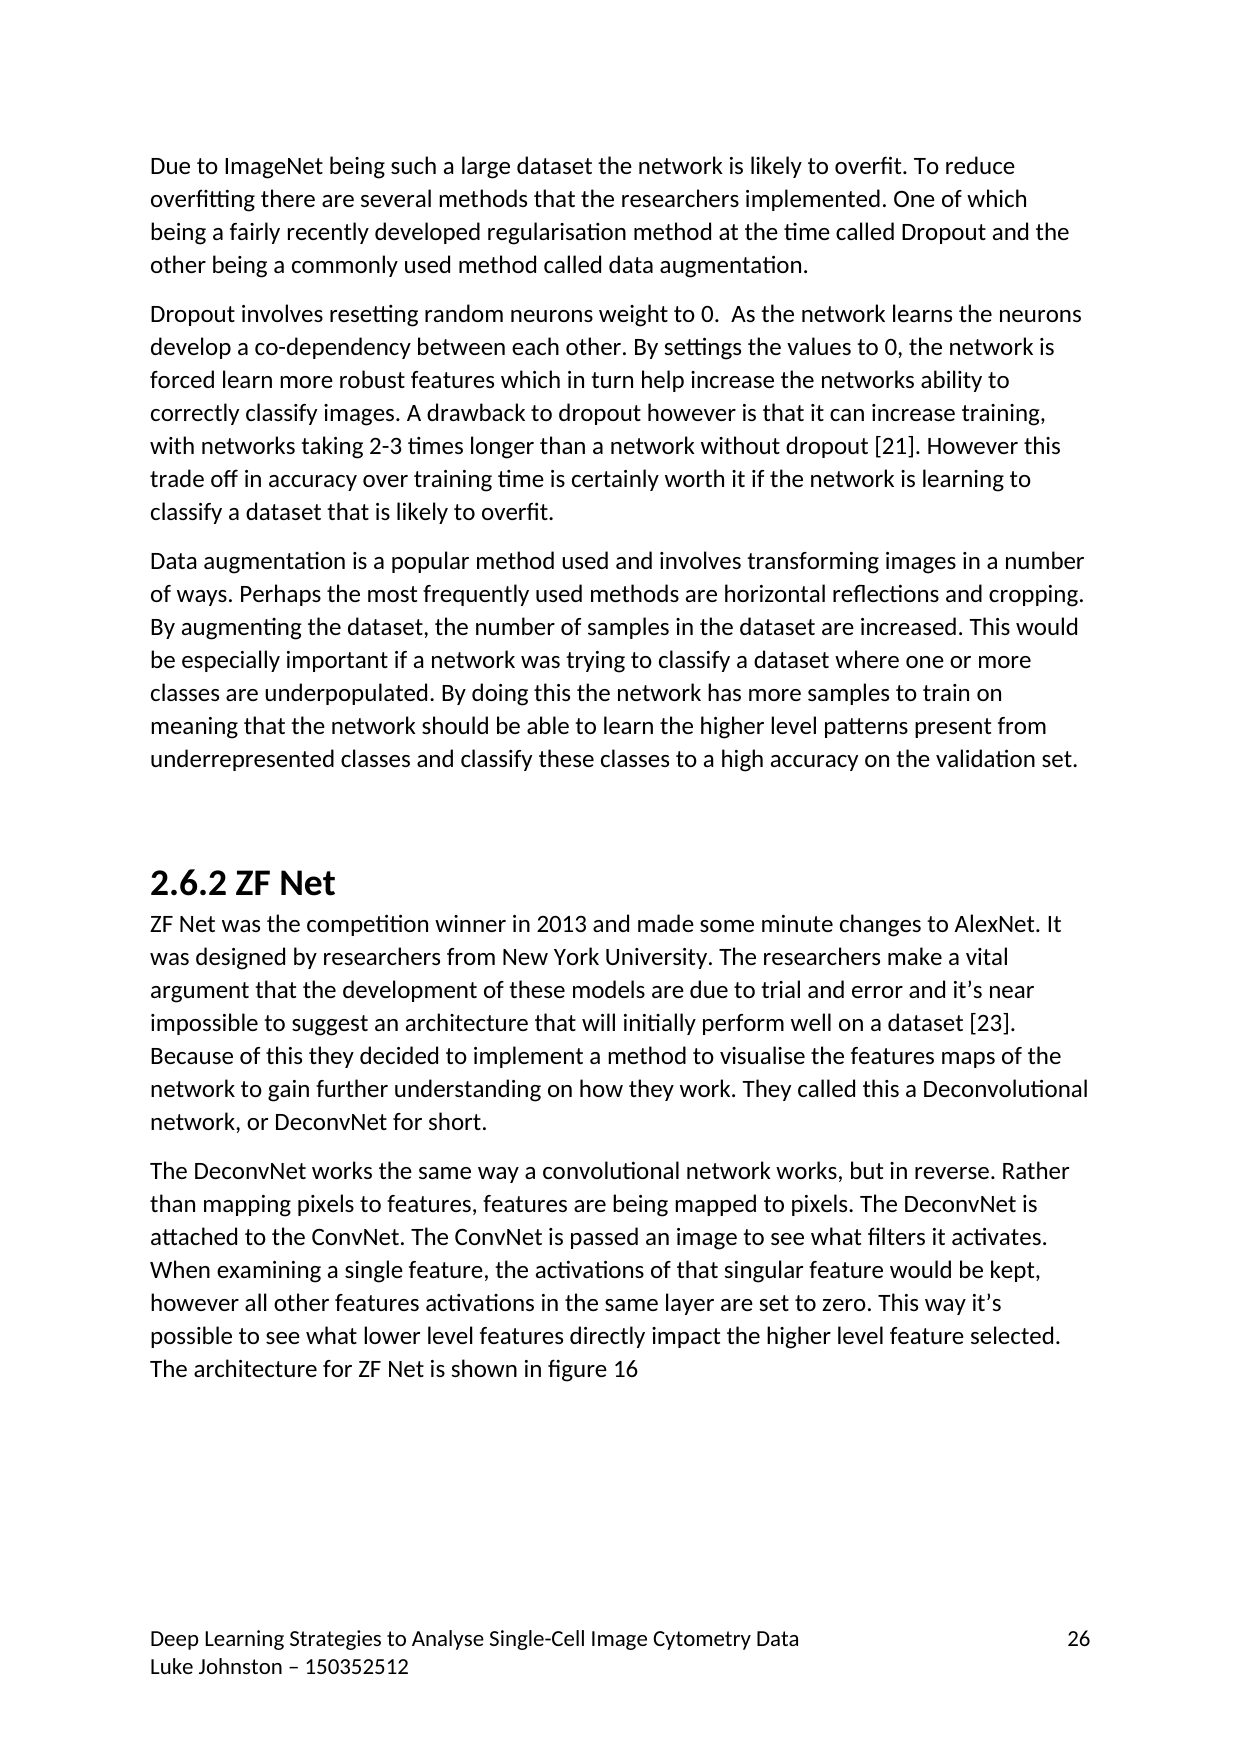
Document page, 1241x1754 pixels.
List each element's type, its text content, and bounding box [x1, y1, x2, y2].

text Due to ImageNet being such a large dataset the network is likely to overfit. To reduce overfitting there are several methods that the researchers implemented. One of which being a fairly recently developed regularisation method at the time called Dropout and the other being a commonly used method called data augmentation. [150, 150, 1090, 279]
text Dropout involves resetting random neurons weight to 0. As the network learns the neurons develop a co-dependency between each other. By settings the values to 0, the network is forced learn more robust features which in turn help increase the networks ability to correctly classify images. A drawback to dropout however is that it can increase training, with networks taking 2-3 times longer than a network without dropout [21]. However this trade off in accuracy over training time is certainly worth it if the network is learning to classify a dataset that is likely to overfit. [150, 298, 1090, 526]
text ZF Net was the competition winner in 2013 and made some minute changes to AlexNet. It was designed by researchers from New York University. The researchers make a vital argument that the development of these models are due to trial and error and it’s near impossible to suggest an architecture that will initially perform well on a dataset [23]. Because of this they decided to implement a method to visualise the features maps of the network to gain further understanding on how they work. They called this a Deconvolutional network, or DeconvNet for short. [150, 908, 1090, 1136]
subtitle 2.6.2 ZF Net [150, 859, 1090, 904]
text Data augmentation is a popular method used and involves transforming images in a number of ways. Perhaps the most frequently used methods are horizontal reflections and cropping. By augmenting the dataset, the number of samples in the dataset are increased. This would be especially important if a network was trying to classify a dataset where one or more classes are underpopulated. By doing this the network has more samples to train on meaning that the network should be able to learn the higher level patterns present from underrepresented classes and classify these classes to a high accuracy on the validation set. [150, 545, 1090, 773]
text The DeconvNet works the same way a convolutional network works, but in reverse. Rather than mapping pixels to features, features are being mapped to pixels. The DeconvNet is attached to the ConvNet. The ConvNet is passed an image to see what filters it activates. When examining a single feature, the activations of that singular feature would be kept, however all other features activations in the same layer are set to zero. This way it’s possible to see what lower level features directly impact the higher level feature selected. The architecture for ZF Net is shown in figure 16 [150, 1155, 1090, 1383]
